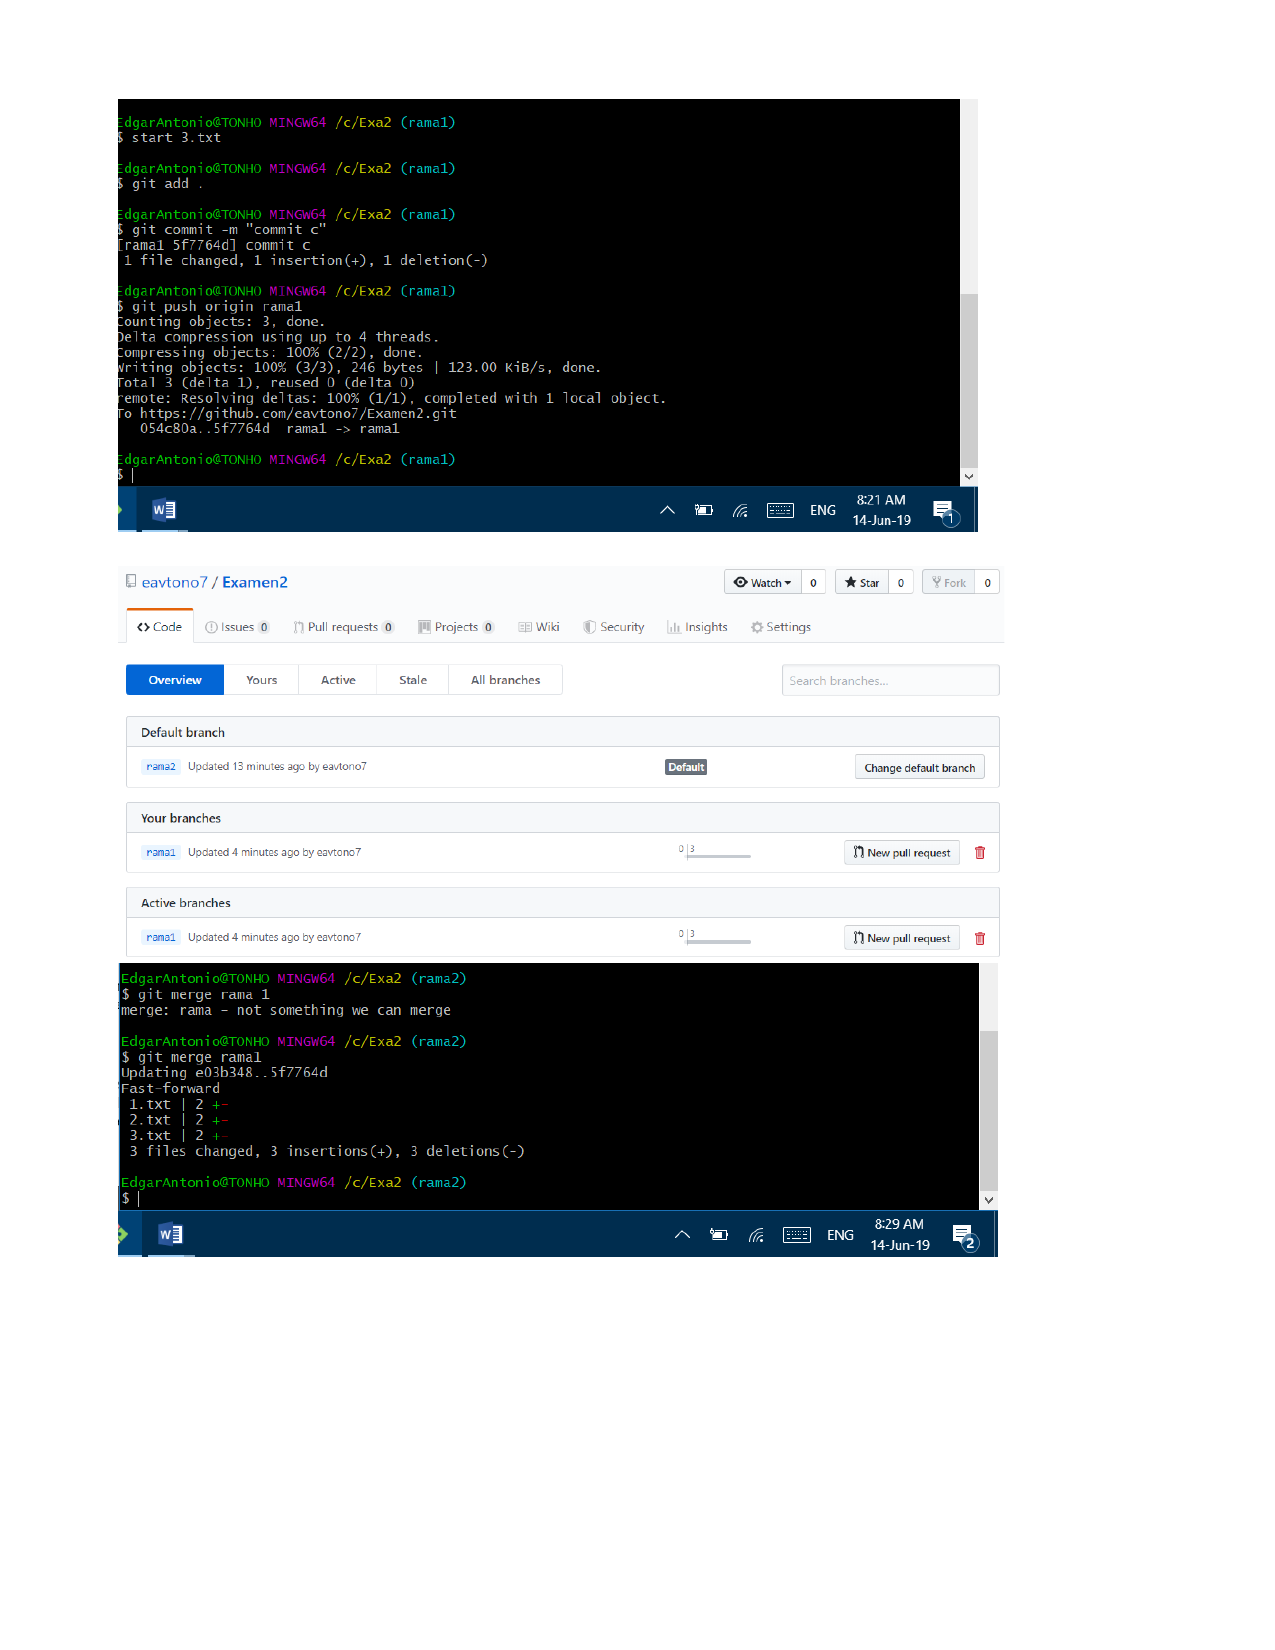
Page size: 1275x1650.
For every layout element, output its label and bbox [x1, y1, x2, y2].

picture [118, 963, 998, 1257]
picture [118, 566, 1005, 960]
picture [118, 99, 978, 532]
